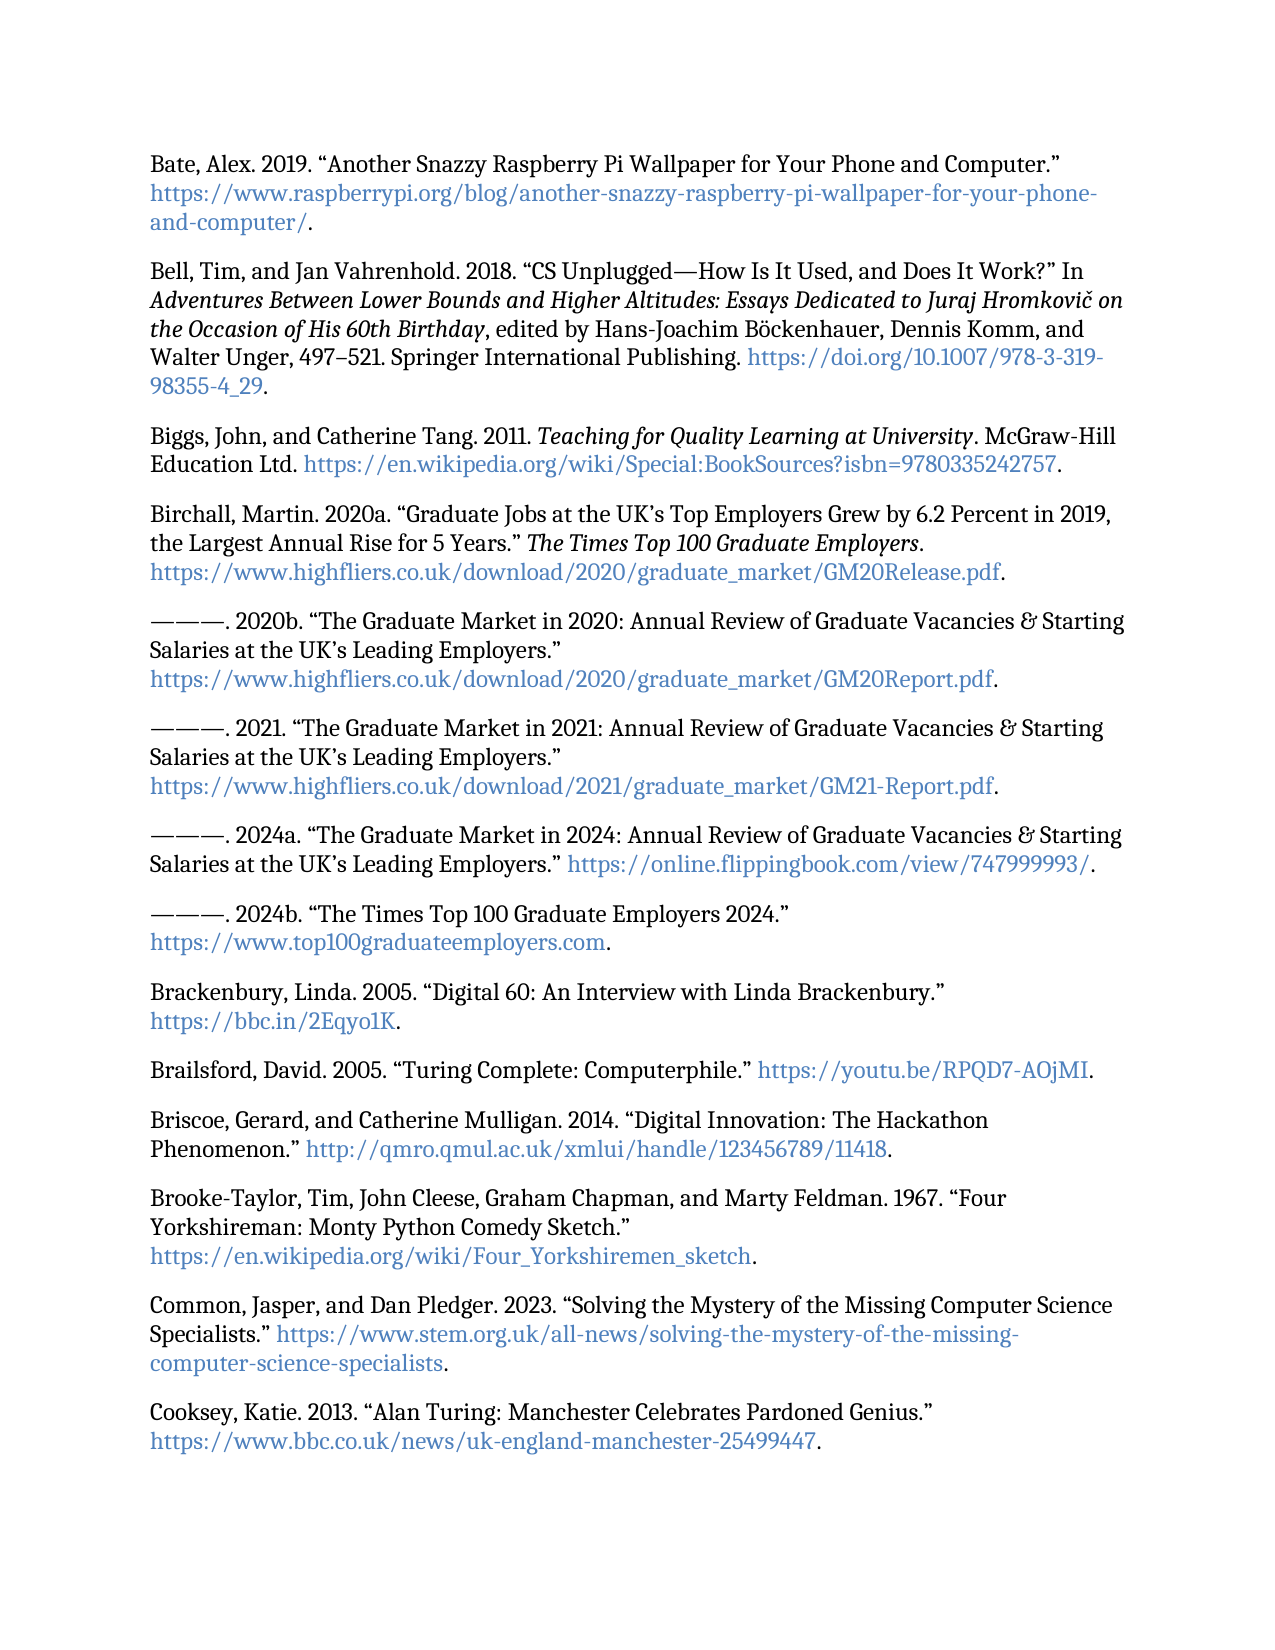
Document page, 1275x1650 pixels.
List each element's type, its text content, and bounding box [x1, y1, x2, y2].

text Brailsford, David. 2005. “Turing Complete: Computerphile.” https://youtu.be/RPQD7-AOjMI. [150, 1056, 1125, 1085]
text Brooke-Taylor, Tim, John Cleese, Graham Chapman, and Marty Feldman. 1967. “Four Yorkshireman: Monty Python Comedy Sketch.” https://en.wikipedia.org/wiki/Four_Yorkshiremen_sketch. [150, 1184, 1125, 1270]
text Bell, Tim, and Jan Vahrenhold. 2018. “CS Unplugged—How Is It Used, and Does It Work?” In Adventures Between Lower Bounds and Higher Altitudes: Essays Dedicated to Juraj Hromkovič on the Occasion of His 60th Birthday, edited by Hans-Joachim Böckenhauer, Dennis Komm, and Walter Unger, 497–521. Springer International Publishing. https://doi.org/10.1007/978-3-319-98355-4_29. [150, 257, 1125, 401]
text Common, Jasper, and Dan Pledger. 2023. “Solving the Mystery of the Missing Computer Science Specialists.” https://www.stem.org.uk/all-news/solving-the-mystery-of-the-missing-computer-science-specialists. [150, 1291, 1125, 1377]
text Cooksey, Katie. 2013. “Alan Turing: Manchester Celebrates Pardoned Genius.” https://www.bbc.co.uk/news/uk-england-manchester-25499447. [150, 1398, 1125, 1456]
text ———. 2024b. “The Times Top 100 Graduate Employers 2024.” https://www.top100graduateemployers.com. [150, 899, 1125, 957]
text Biggs, John, and Catherine Tang. 2011. Teaching for Quality Learning at University. McGraw-Hill Education Ltd. https://en.wikipedia.org/wiki/Special:BookSources?isbn=9780335242757. [150, 422, 1125, 479]
text Bate, Alex. 2019. “Another Snazzy Raspberry Pi Wallpaper for Your Phone and Computer.” https://www.raspberrypi.org/blog/another-snazzy-raspberry-pi-wallpaper-for-your-phone-and-computer/. [150, 150, 1125, 236]
text ———. 2020b. “The Graduate Market in 2020: Annual Review of Graduate Vacancies & Starting Salaries at the UK’s Leading Employers.” https://www.highfliers.co.uk/download/2020/graduate_market/GM20Report.pdf. [150, 607, 1125, 693]
text Brackenbury, Linda. 2005. “Digital 60: An Interview with Linda Brackenbury.” https://bbc.in/2Eqyo1K. [150, 978, 1125, 1035]
text Birchall, Martin. 2020a. “Graduate Jobs at the UK’s Top Employers Grew by 6.2 Percent in 2019, the Largest Annual Rise for 5 Years.” The Times Top 100 Graduate Employers. https://www.highfliers.co.uk/download/2020/graduate_market/GM20Release.pdf. [150, 500, 1125, 586]
text ———. 2021. “The Graduate Market in 2021: Annual Review of Graduate Vacancies & Starting Salaries at the UK’s Leading Employers.” https://www.highfliers.co.uk/download/2021/graduate_market/GM21-Report.pdf. [150, 714, 1125, 800]
text ———. 2024a. “The Graduate Market in 2024: Annual Review of Graduate Vacancies & Starting Salaries at the UK’s Leading Employers.” https://online.flippingbook.com/view/747999993/. [150, 821, 1125, 879]
text Briscoe, Gerard, and Catherine Mulligan. 2014. “Digital Innovation: The Hackathon Phenomenon.” http://qmro.qmul.ac.uk/xmlui/handle/123456789/11418. [150, 1106, 1125, 1163]
